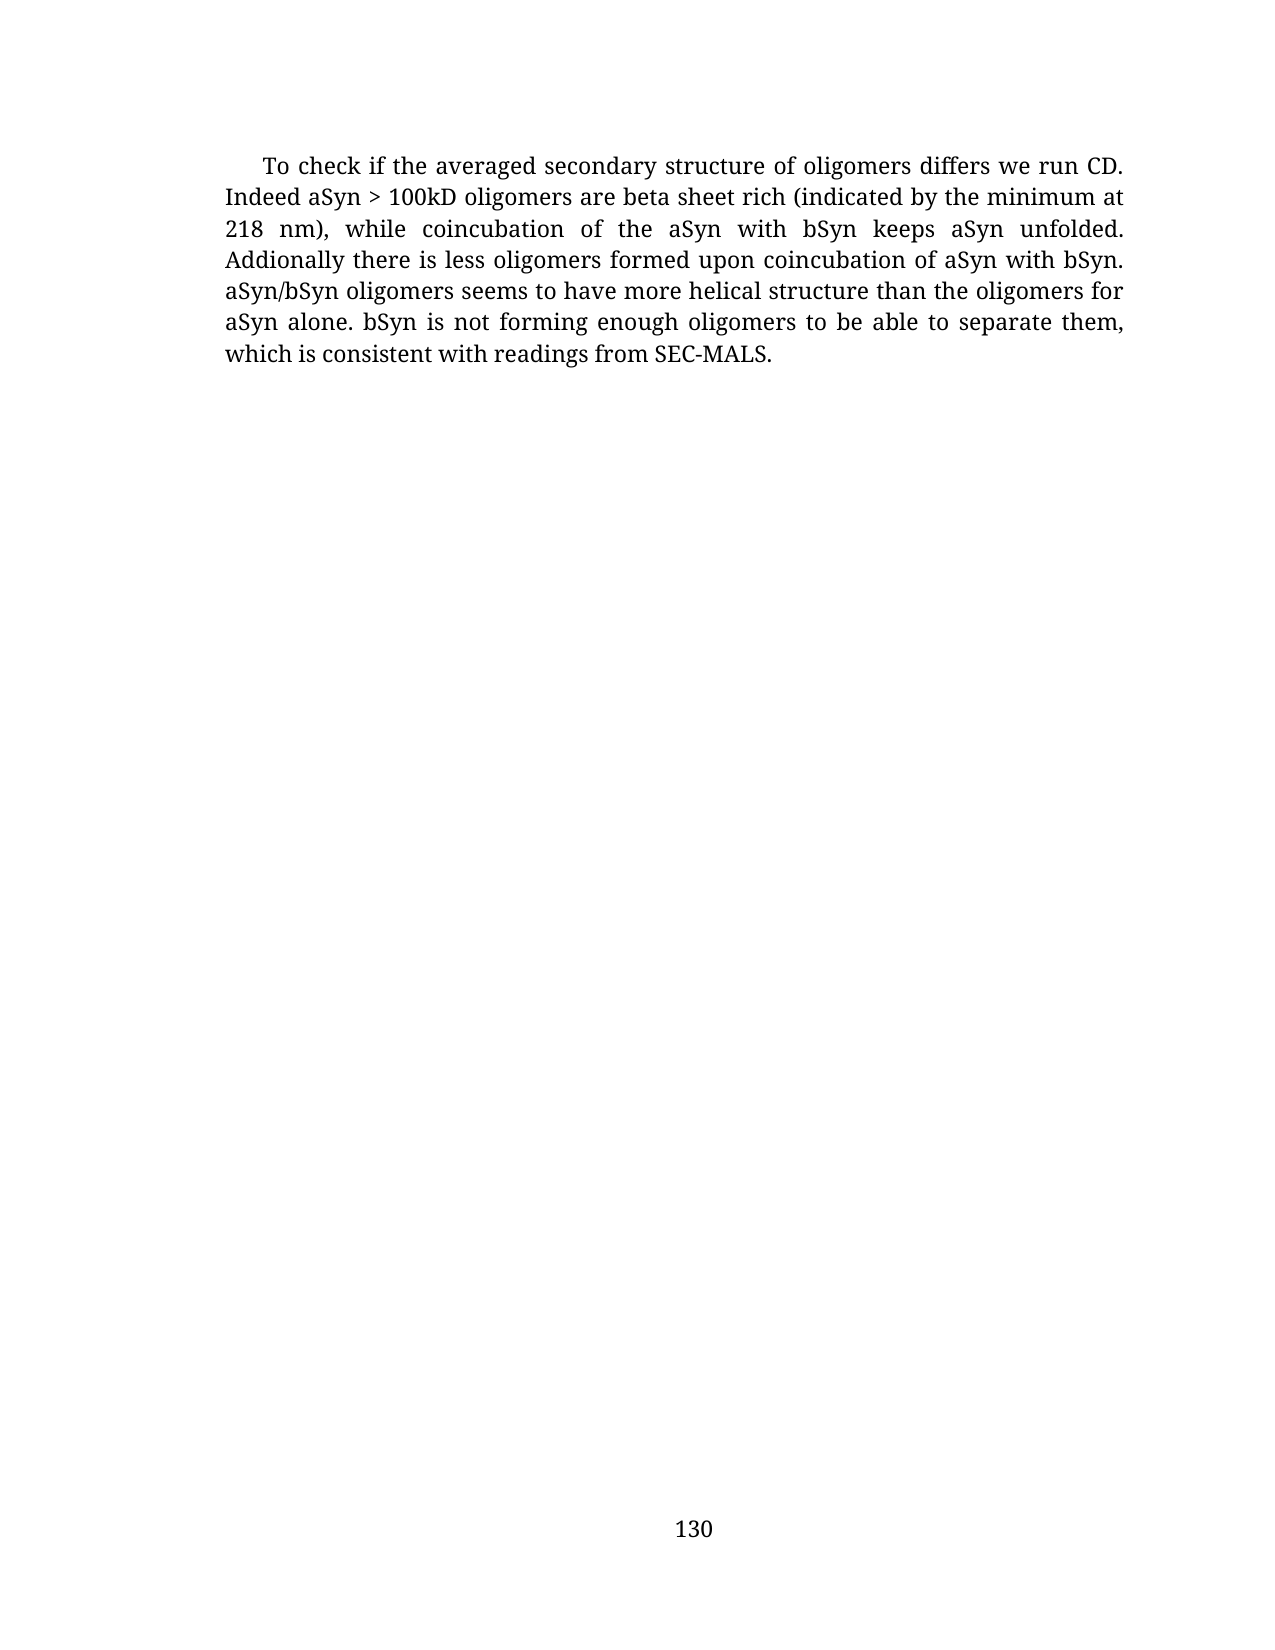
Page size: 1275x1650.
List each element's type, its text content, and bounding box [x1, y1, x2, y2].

text To check if the averaged secondary structure of oligomers differs we run CD. Indeed aSyn > 100kD oligomers are beta sheet rich (indicated by the minimum at 218 nm), while coincubation of the aSyn with bSyn keeps aSyn unfolded. Addionally there is less oligomers formed upon coincubation of aSyn with bSyn. aSyn/bSyn oligomers seems to have more helical structure than the oligomers for aSyn alone. bSyn is not forming enough oligomers to be able to separate them, which is consistent with readings from SEC-MALS. [225, 150, 1125, 369]
